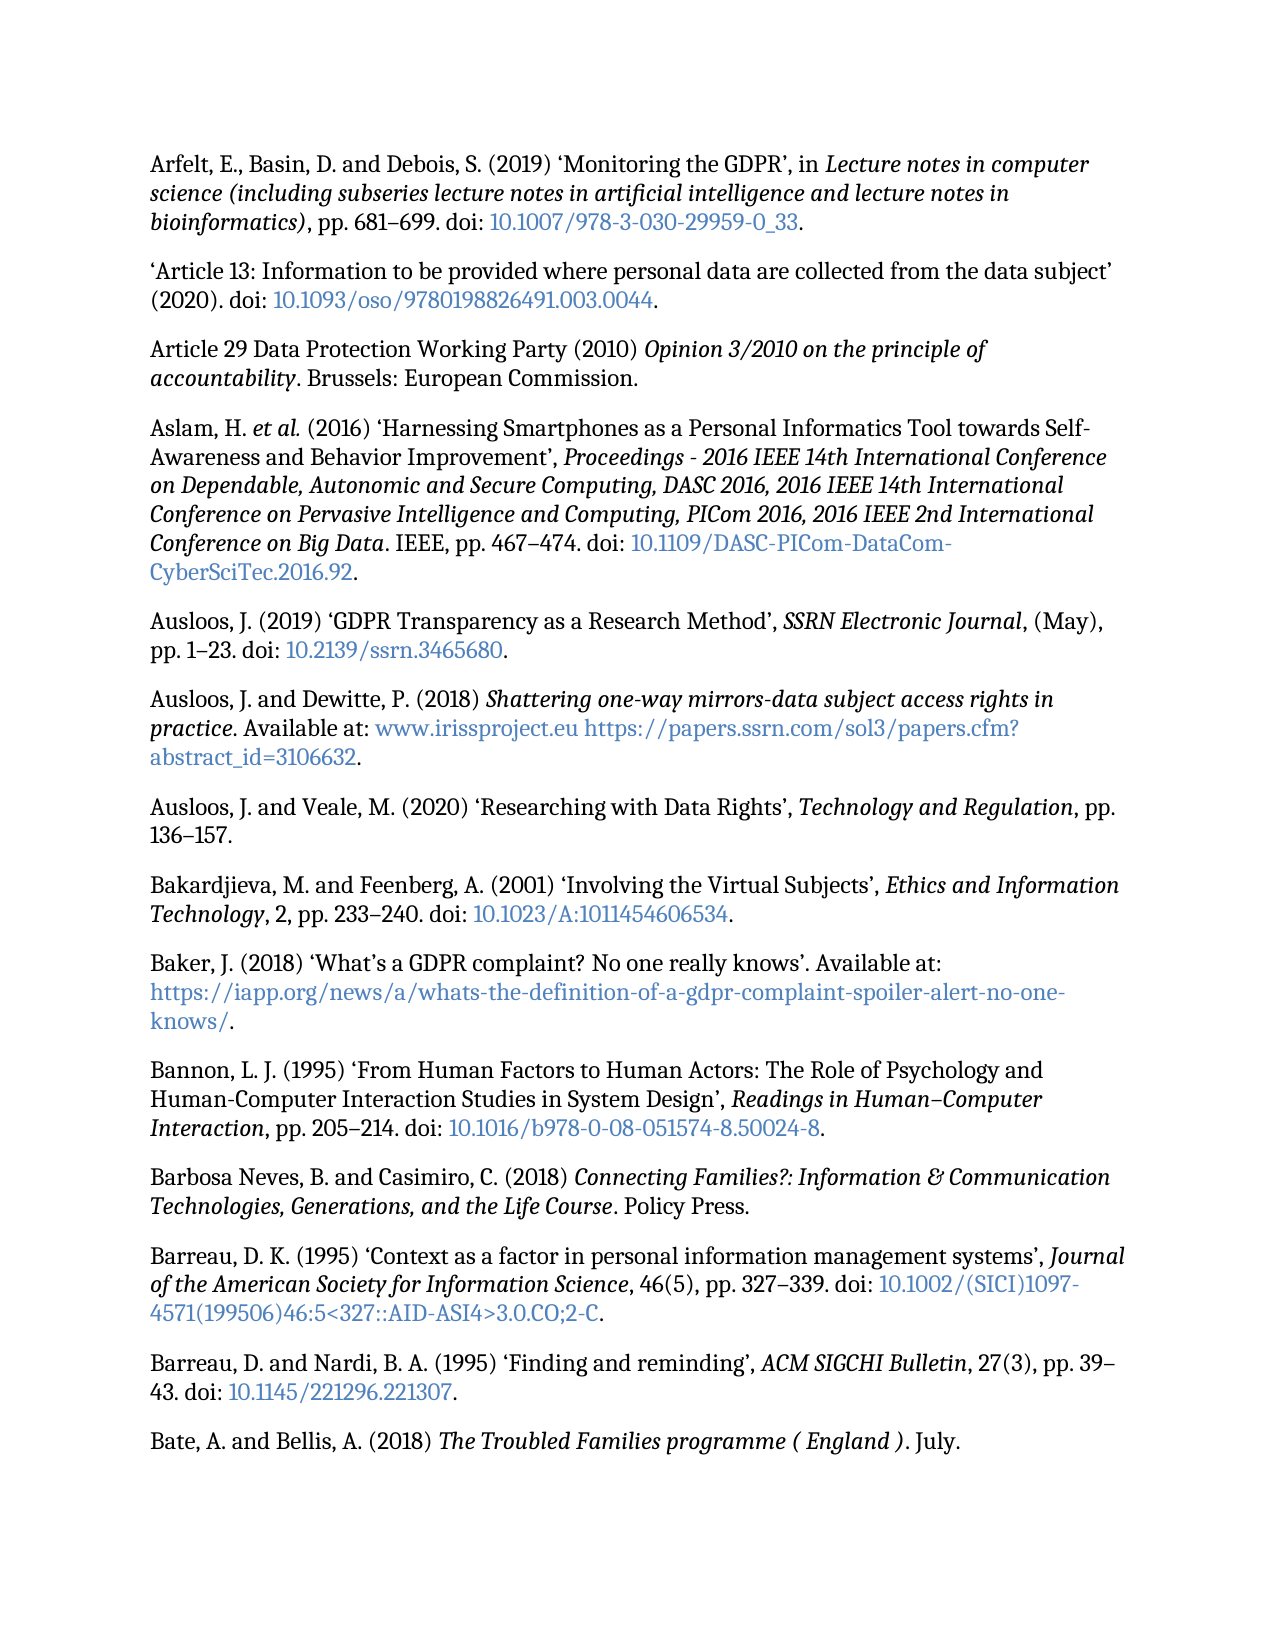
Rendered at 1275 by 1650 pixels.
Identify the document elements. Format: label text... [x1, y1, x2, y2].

text Baker, J. (2018) ‘What’s a GDPR complaint? No one really knows’. Available at: https://iapp.org/news/a/whats-the-definition-of-a-gdpr-complaint-spoiler-alert-no-one-knows/. [150, 949, 1125, 1035]
text Barbosa Neves, B. and Casimiro, C. (2018) Connecting Families?: Information & Communication Technologies, Generations, and the Life Course. Policy Press. [150, 1163, 1125, 1221]
text Bannon, L. J. (1995) ‘From Human Factors to Human Actors: The Role of Psychology and Human-Computer Interaction Studies in System Design’, Readings in Human–Computer Interaction, pp. 205–214. doi: 10.1016/b978-0-08-051574-8.50024-8. [150, 1056, 1125, 1142]
text ‘Article 13: Information to be provided where personal data are collected from the data subject’ (2020). doi: 10.1093/oso/9780198826491.003.0044. [150, 257, 1125, 314]
text Barreau, D. K. (1995) ‘Context as a factor in personal information management systems’, Journal of the American Society for Information Science, 46(5), pp. 327–339. doi: 10.1002/(SICI)1097-4571(199506)46:5<327::AID-ASI4>3.0.CO;2-C. [150, 1242, 1125, 1328]
text Bakardjieva, M. and Feenberg, A. (2001) ‘Involving the Virtual Subjects’, Ethics and Information Technology, 2, pp. 233–240. doi: 10.1023/A:1011454606534. [150, 871, 1125, 928]
text Ausloos, J. and Dewitte, P. (2018) Shattering one-way mirrors-data subject access rights in practice. Available at: www.irissproject.eu https://papers.ssrn.com/sol3/papers.cfm?abstract_id=3106632. [150, 685, 1125, 772]
text Barreau, D. and Nardi, B. A. (1995) ‘Finding and reminding’, ACM SIGCHI Bulletin, 27(3), pp. 39–43. doi: 10.1145/221296.221307. [150, 1349, 1125, 1406]
text Bate, A. and Bellis, A. (2018) The Troubled Families programme ( England ). July. [150, 1427, 1125, 1456]
text Article 29 Data Protection Working Party (2010) Opinion 3/2010 on the principle of accountability. Brussels: European Commission. [150, 335, 1125, 393]
text Arfelt, E., Basin, D. and Debois, S. (2019) ‘Monitoring the GDPR’, in Lecture notes in computer science (including subseries lecture notes in artificial intelligence and lecture notes in bioinformatics), pp. 681–699. doi: 10.1007/978-3-030-29959-0_33. [150, 150, 1125, 236]
text Ausloos, J. (2019) ‘GDPR Transparency as a Research Method’, SSRN Electronic Journal, (May), pp. 1–23. doi: 10.2139/ssrn.3465680. [150, 607, 1125, 664]
text Ausloos, J. and Veale, M. (2020) ‘Researching with Data Rights’, Technology and Regulation, pp. 136–157. [150, 792, 1125, 850]
text Aslam, H. et al. (2016) ‘Harnessing Smartphones as a Personal Informatics Tool towards Self-Awareness and Behavior Improvement’, Proceedings - 2016 IEEE 14th International Conference on Dependable, Autonomic and Secure Computing, DASC 2016, 2016 IEEE 14th International Conference on Pervasive Intelligence and Computing, PICom 2016, 2016 IEEE 2nd International Conference on Big Data. IEEE, pp. 467–474. doi: 10.1109/DASC-PICom-DataCom-CyberSciTec.2016.92. [150, 414, 1125, 586]
